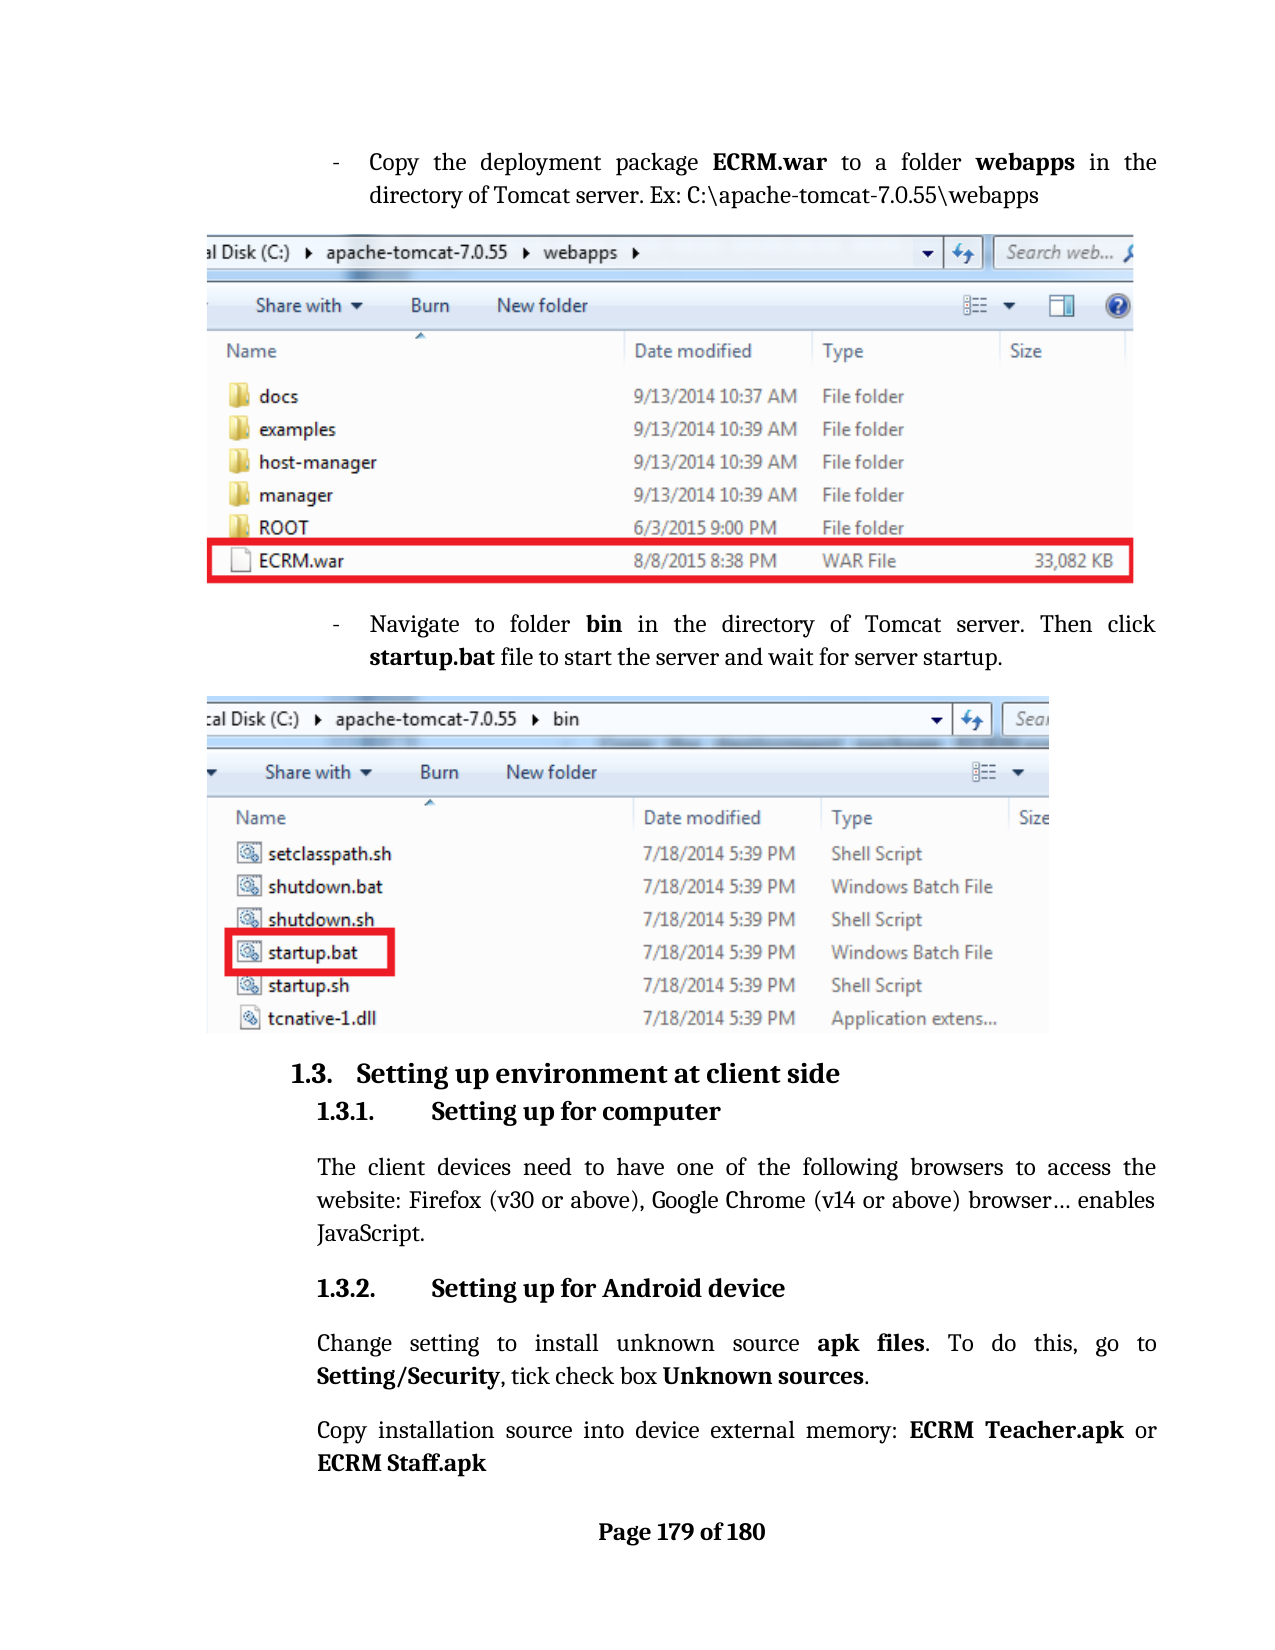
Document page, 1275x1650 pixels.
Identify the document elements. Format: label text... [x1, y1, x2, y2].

text The client devices need to have one of the following browsers to access the website: Firefox (v30 or above), Google Chrome (v14 or above) browser… enables JavaScript. [317, 1153, 1157, 1247]
text Copy installation source into device external memory: ECRM Teacher.apk or ECRM Staff.apk [317, 1416, 1157, 1478]
list Navigate to folder bin in the directory of Tomcat server. Then click startup.bat file to start the server and wait for server startup. [332, 610, 1157, 671]
text Change setting to install unknown source apk files. To do this, go to Setting/Security, tick check box Unknown sources. [317, 1329, 1157, 1391]
list Setting up environment at client side [291, 1058, 1157, 1091]
picture [206, 696, 1049, 1033]
picture [206, 234, 1134, 585]
list Setting up for Android device [317, 1273, 1157, 1304]
list Setting up for computer [317, 1096, 1157, 1127]
list Copy the deployment package ECRM.war to a folder webapps in the directory of Tomcat server. Ex: C:\apache-tomcat-7.0.55\webapps [332, 148, 1157, 209]
